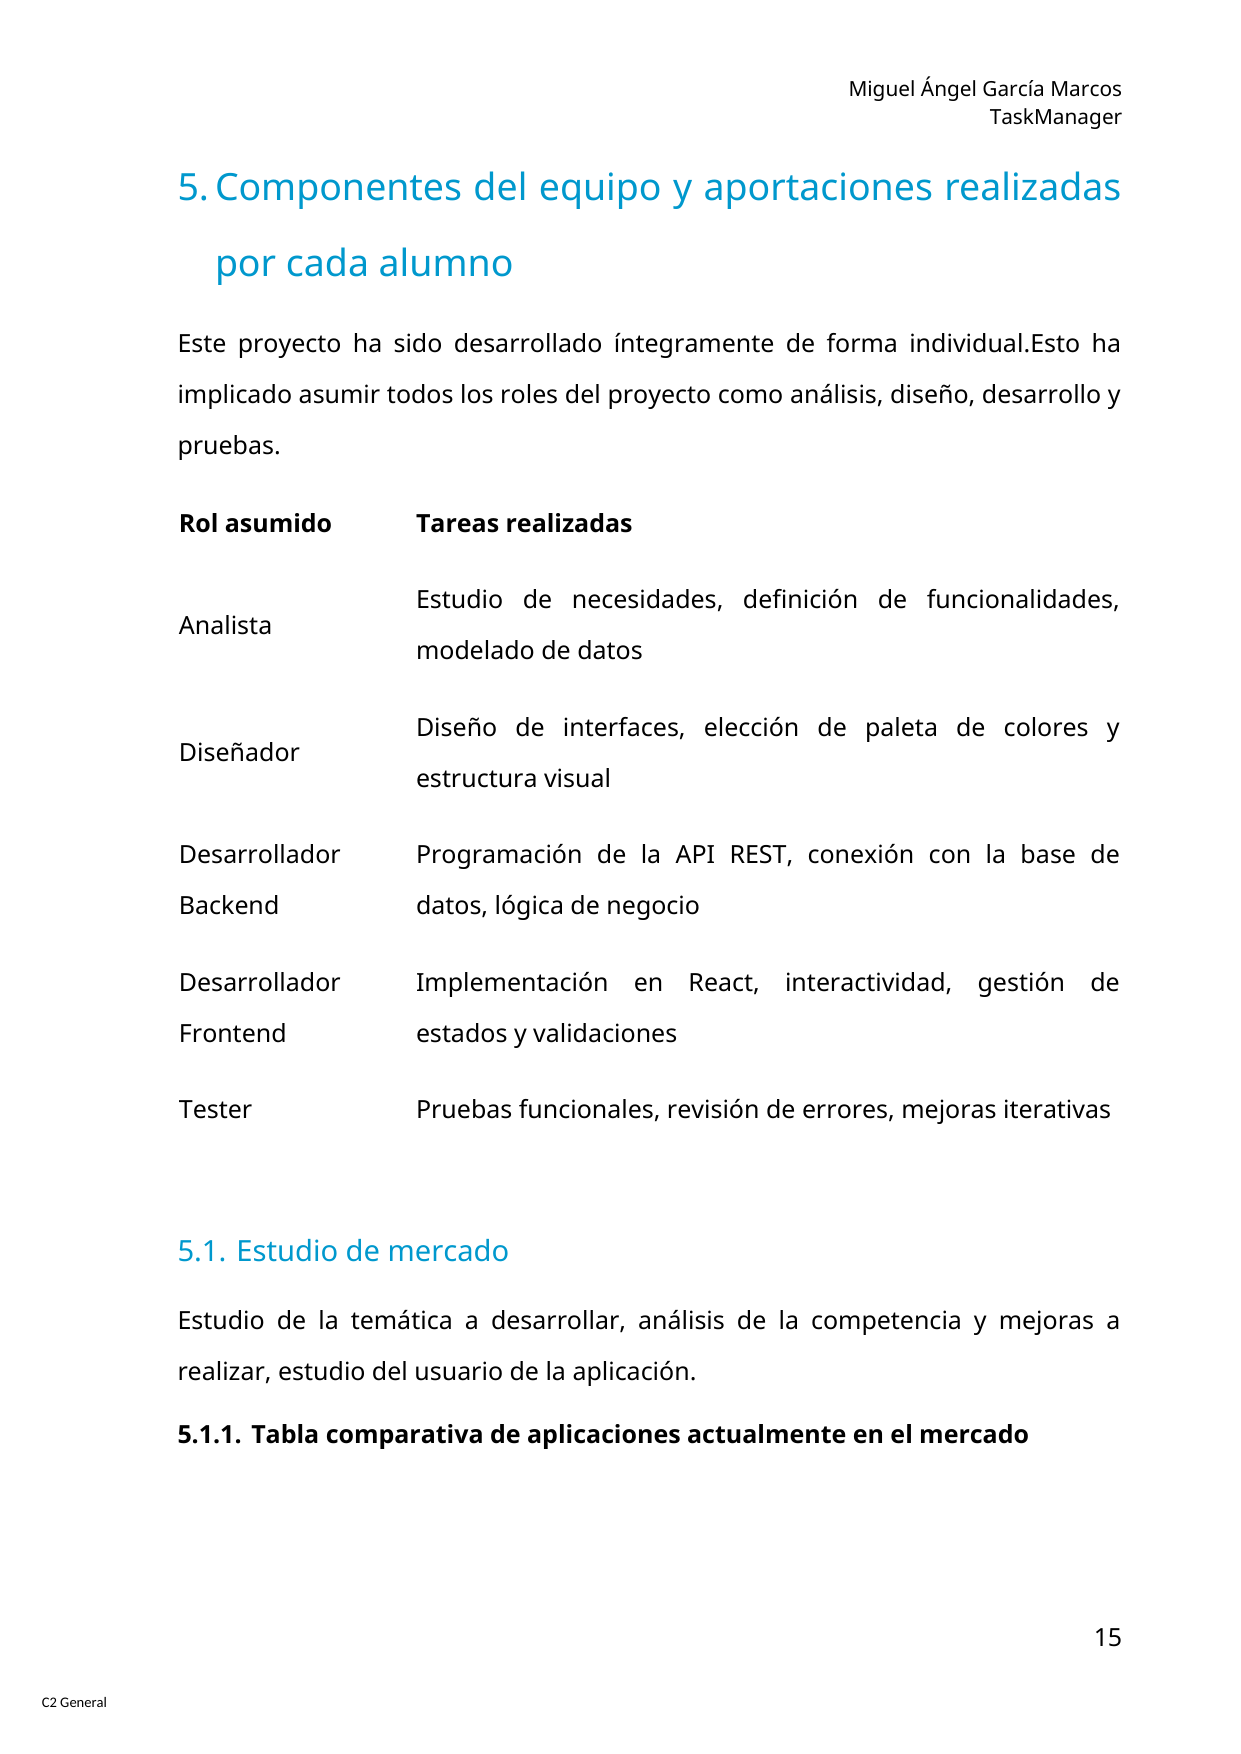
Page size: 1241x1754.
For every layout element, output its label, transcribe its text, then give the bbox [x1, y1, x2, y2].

table_cell Estudio de necesidades, definición de funcionalidades, modelado de datos [414, 568, 1122, 695]
table_cell Diseño de interfaces, elección de paleta de colores y estructura visual [414, 695, 1122, 823]
subtitle Estudio de mercado [177, 1230, 1122, 1270]
table_cell Analista [177, 568, 414, 695]
table_cell Pruebas funcionales, revisión de errores, mejoras iterativas [414, 1078, 1122, 1154]
table_header Tareas realizadas [414, 491, 1122, 568]
table_cell Diseñador [177, 695, 414, 823]
table_cell Implementación en React, interactividad, gestión de estados y validaciones [414, 950, 1122, 1078]
table_cell Programación de la API REST, conexión con la base de datos, lógica de negocio [414, 823, 1122, 950]
table_cell Desarrollador Frontend [177, 950, 414, 1078]
table_cell Tester [177, 1078, 414, 1154]
subtitle Componentes del equipo y aportaciones realizadas por cada alumno [177, 160, 1122, 288]
text Estudio de la temática a desarrollar, análisis de la competencia y mejoras a realizar, estudio del usuario de la aplicación. [177, 1302, 1122, 1387]
table_cell Desarrollador Backend [177, 823, 414, 950]
table_header Rol asumido [177, 491, 414, 568]
text Este proyecto ha sido desarrollado íntegramente de forma individual.Esto ha implicado asumir todos los roles del proyecto como análisis, diseño, desarrollo y pruebas. [177, 326, 1122, 462]
subtitle Tabla comparativa de aplicaciones actualmente en el mercado [177, 1417, 1122, 1451]
